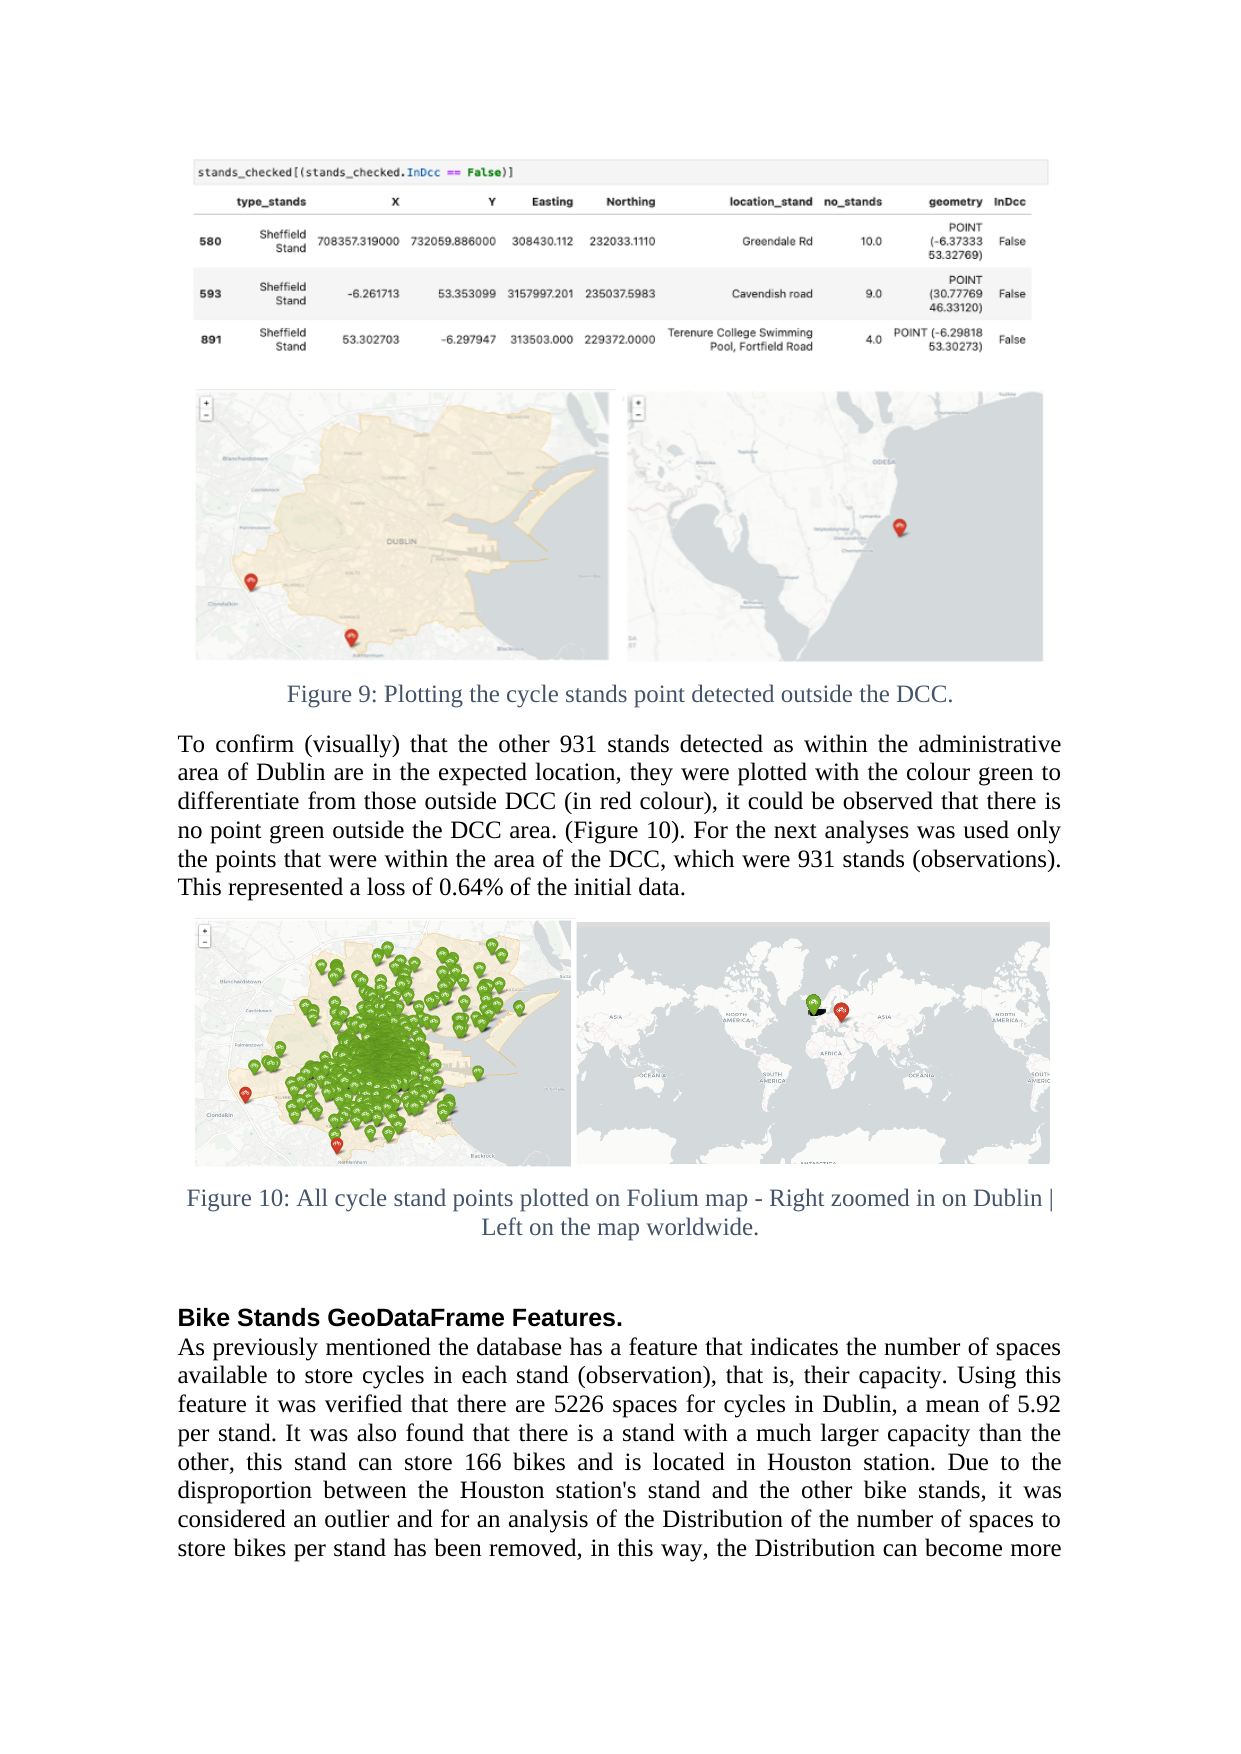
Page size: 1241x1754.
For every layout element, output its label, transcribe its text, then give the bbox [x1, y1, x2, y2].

text Figure 9: Plotting the cycle stands point detected outside the DCC. [177, 679, 1063, 708]
picture [177, 909, 1063, 1175]
text Figure 10: All cycle stand points plotted on Folium map - Right zoomed in on Dublin | Left on the map worldwide. [177, 1183, 1063, 1241]
picture [179, 147, 1061, 671]
subtitle Bike Stands GeoDataFrame Features. [177, 1303, 1063, 1332]
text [177, 1332, 1063, 1562]
text To confirm (visually) that the other 931 stands detected as within the administrative area of Dublin are in the expected location, they were plotted with the colour green to differentiate from those outside DCC (in red colour), it could be observed that there is no point green outside the DCC area. (Figure 10). For the next analyses was used only the points that were within the area of the DCC, which were 931 stands (observations). This represented a loss of 0.64% of the initial data. [177, 729, 1063, 901]
